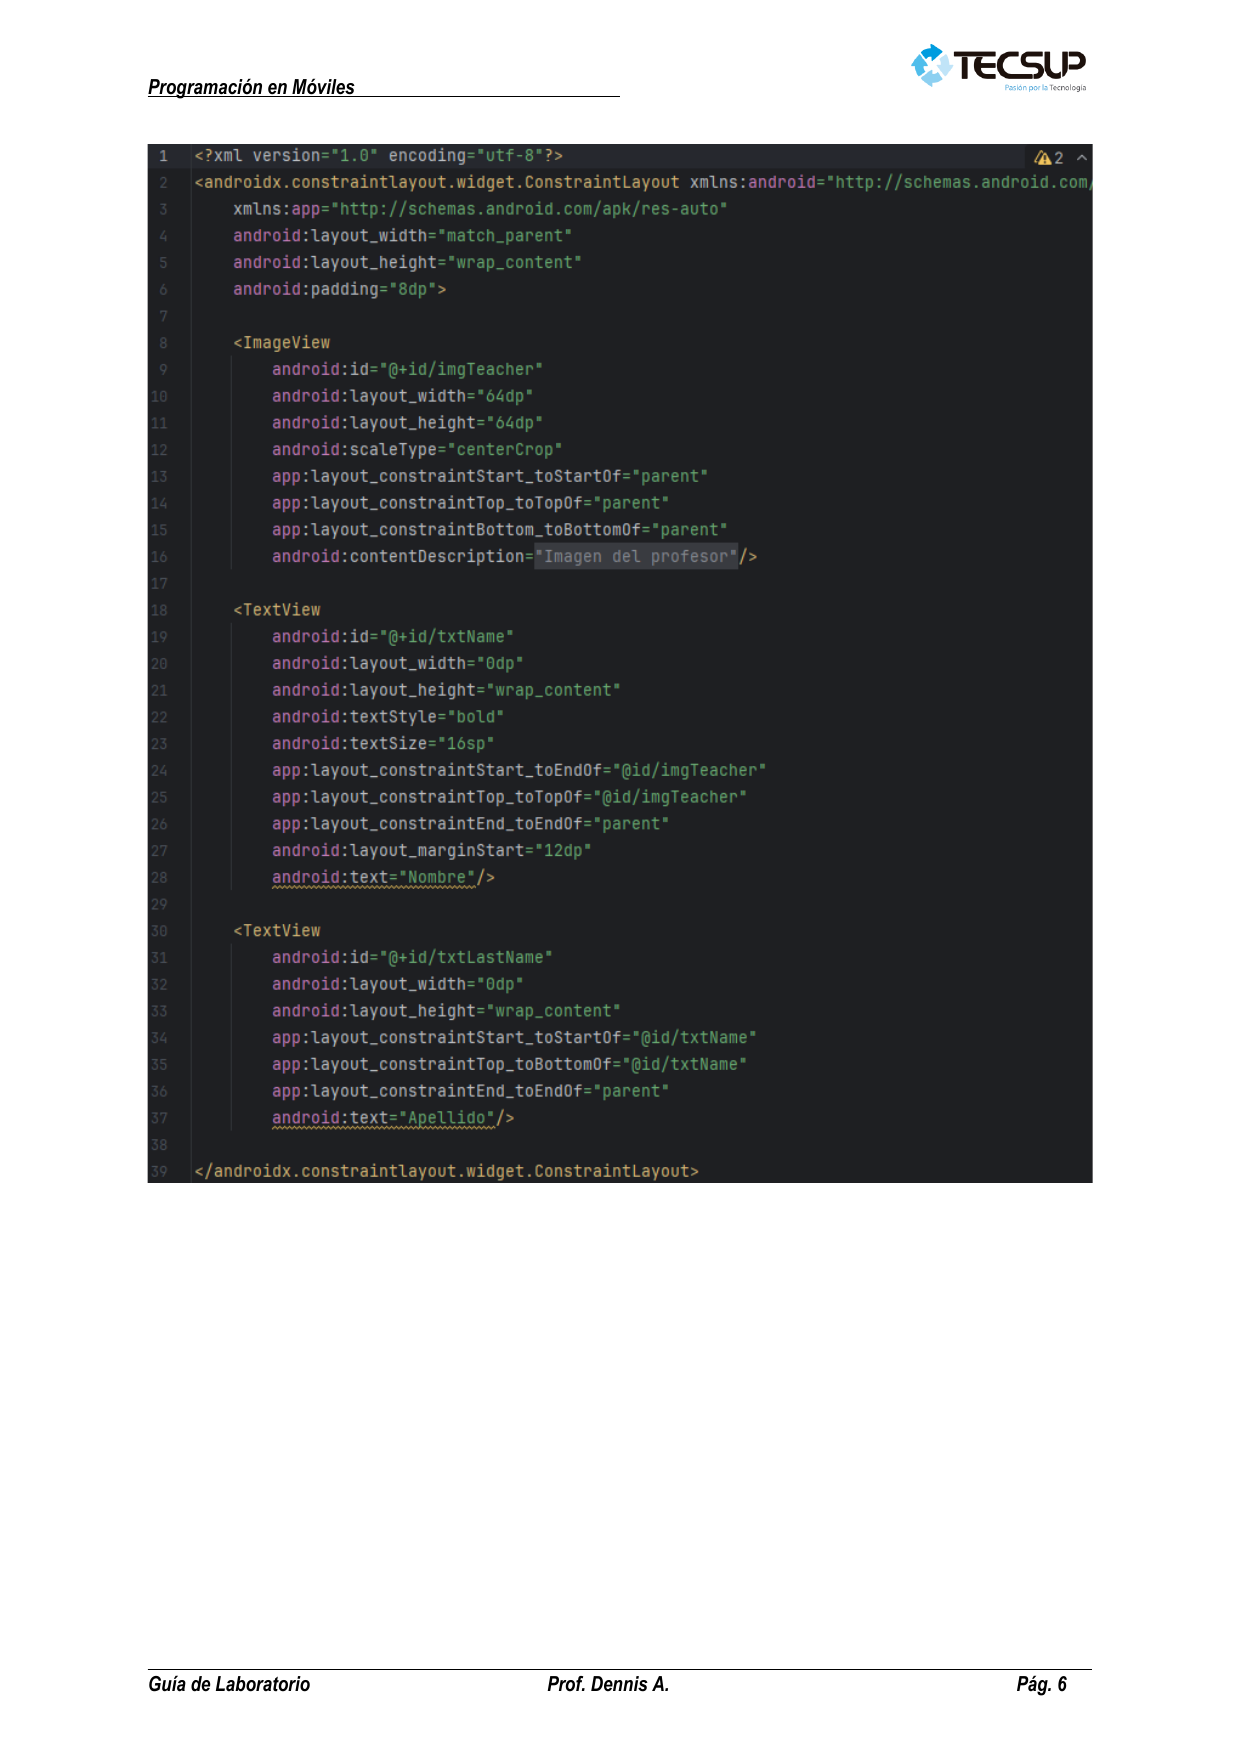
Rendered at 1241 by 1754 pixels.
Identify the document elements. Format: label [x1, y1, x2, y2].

picture [910, 43, 1090, 94]
picture [147, 144, 1093, 1183]
